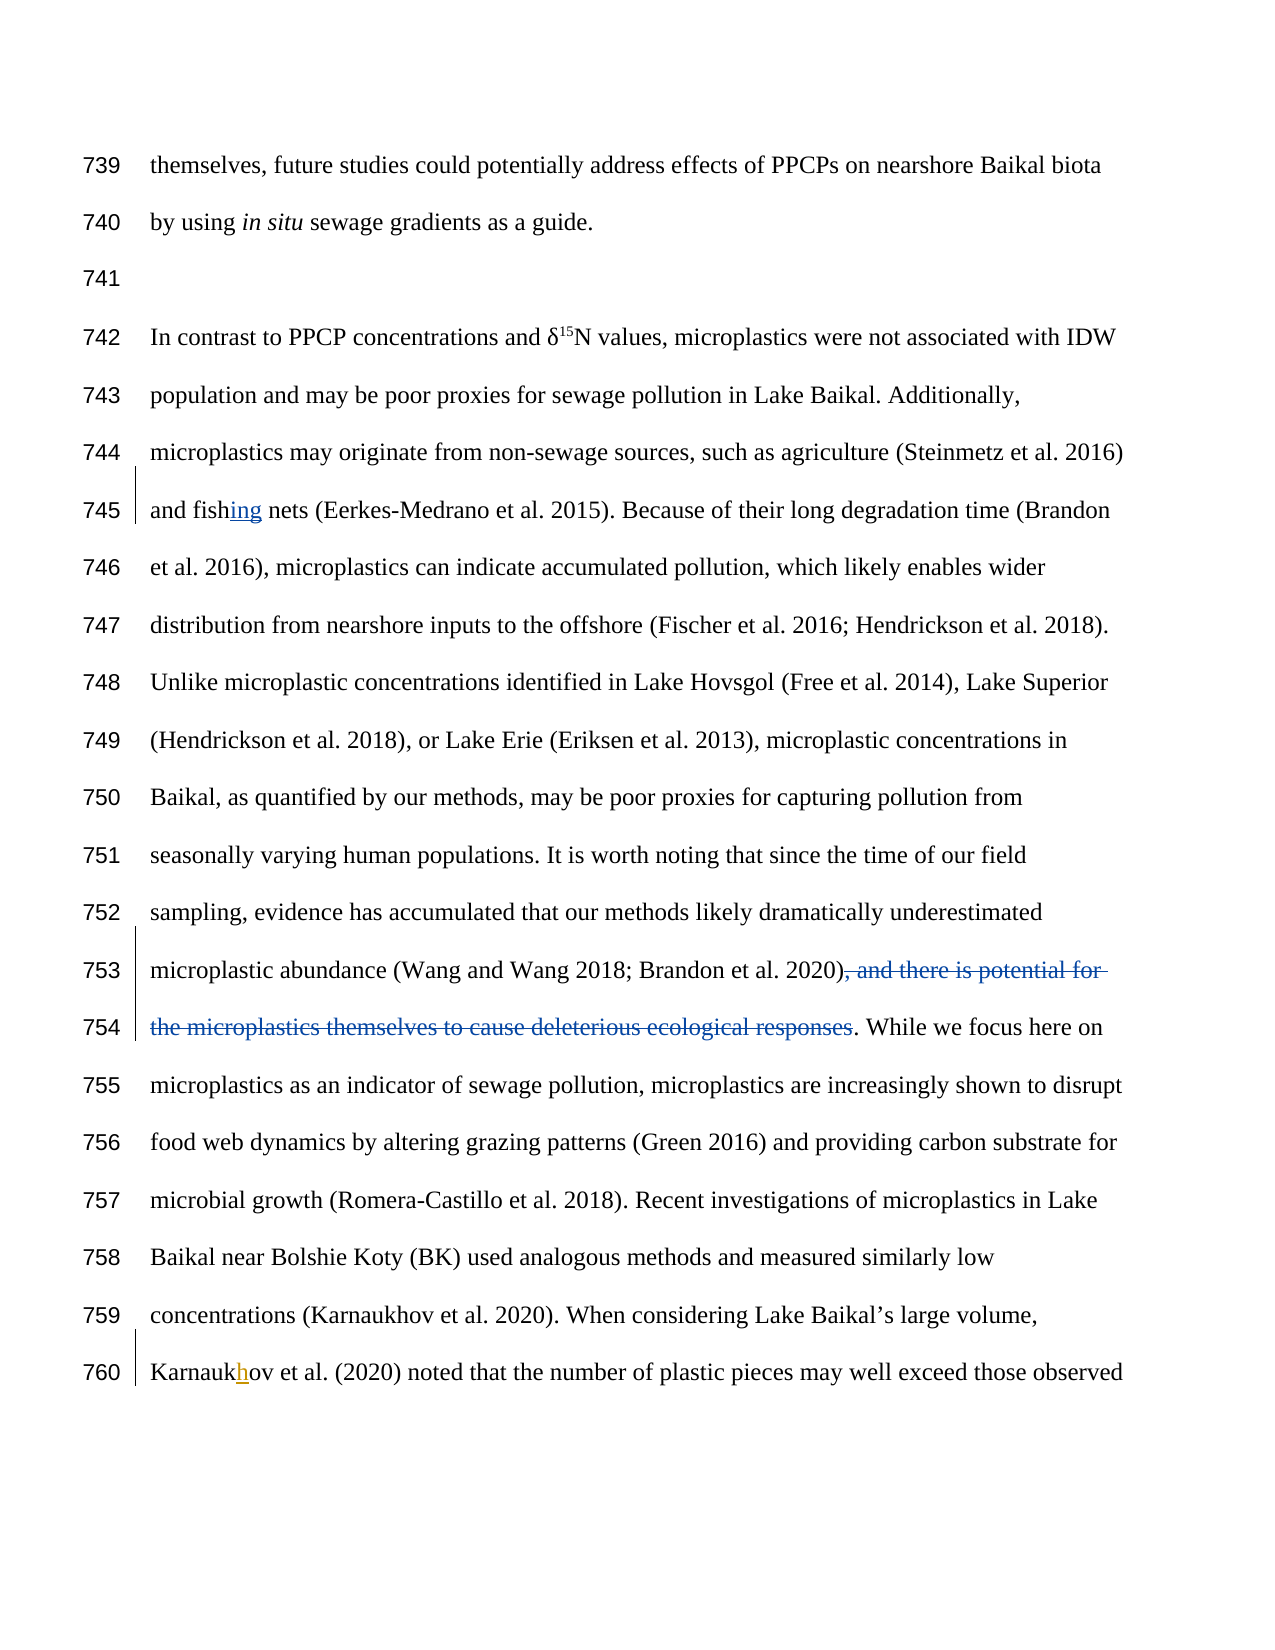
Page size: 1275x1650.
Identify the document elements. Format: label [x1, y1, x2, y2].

text [150, 150, 1125, 236]
text [150, 322, 1125, 1386]
